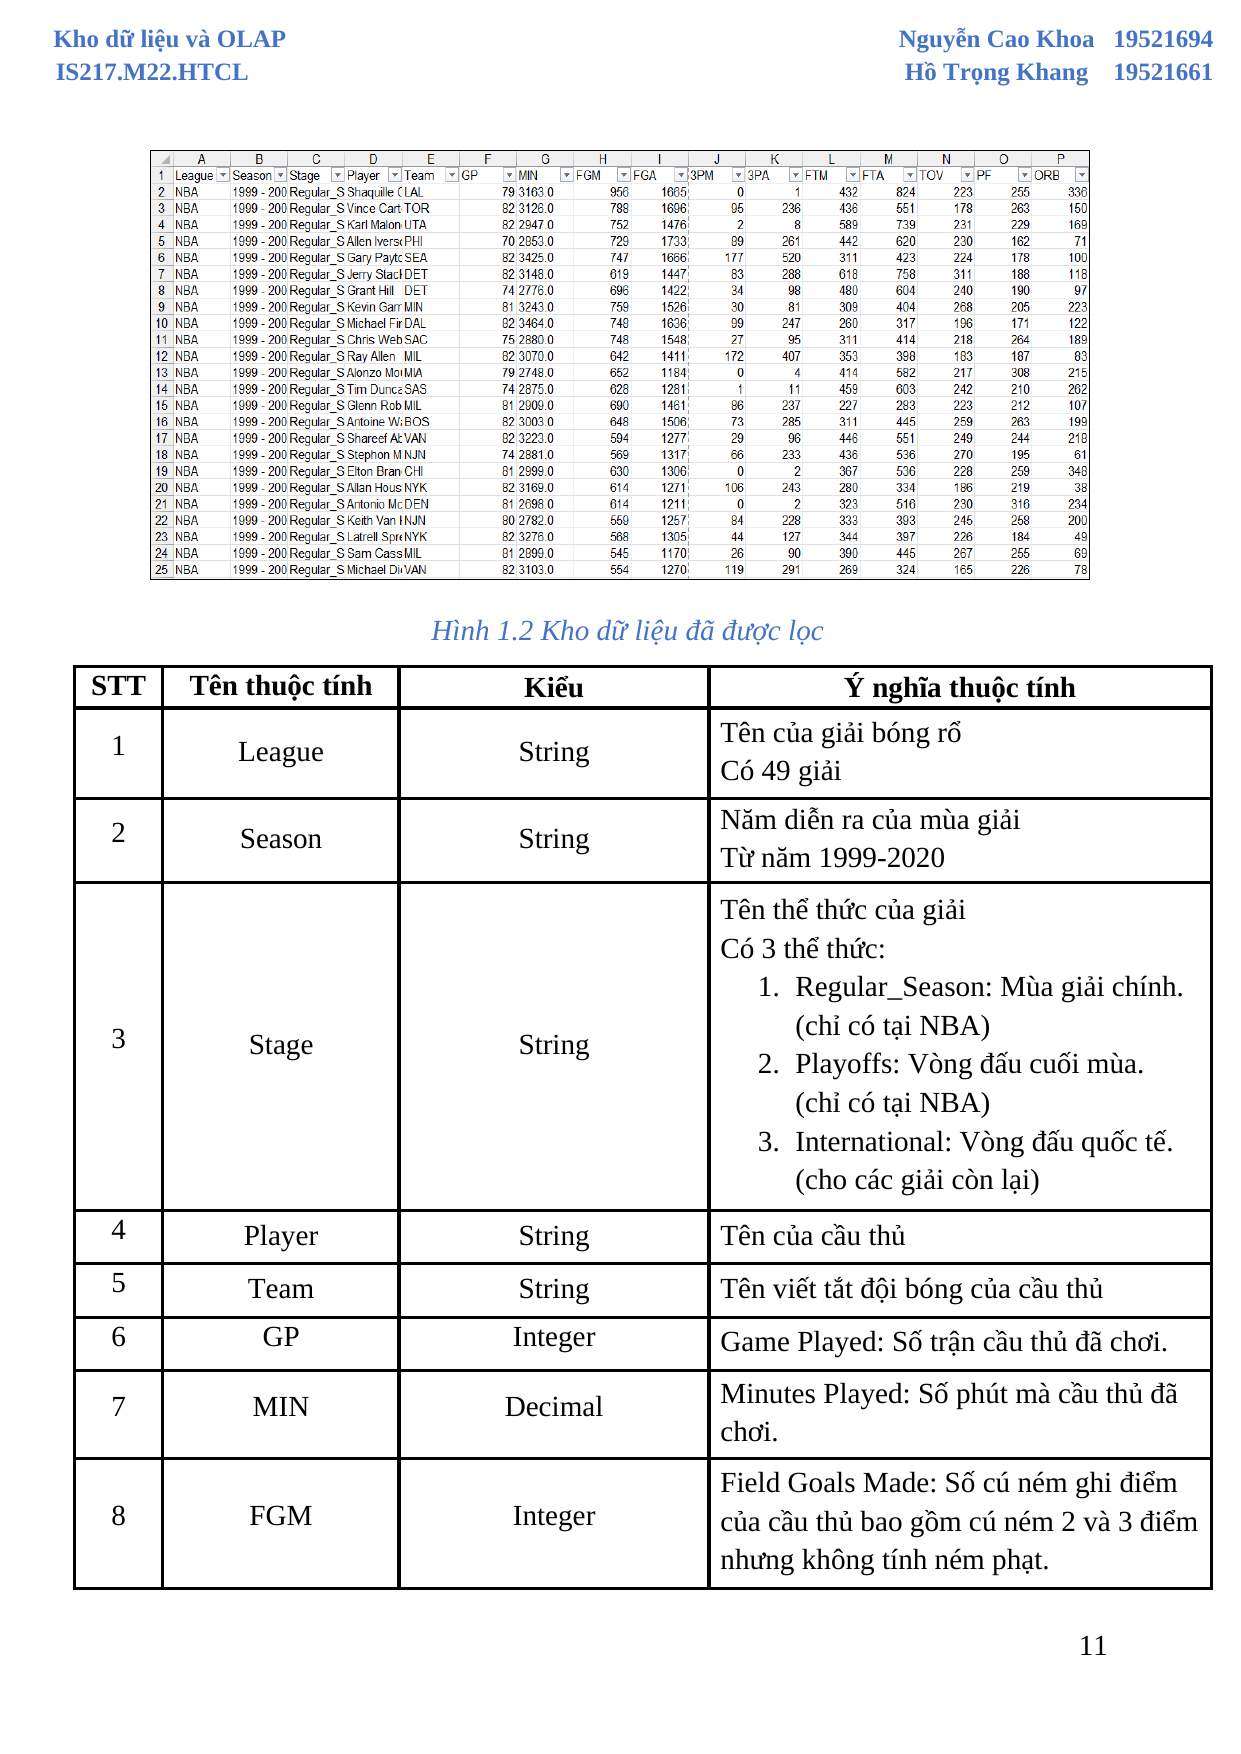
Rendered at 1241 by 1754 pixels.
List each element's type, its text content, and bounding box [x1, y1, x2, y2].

text Hình 1.2 Kho dữ liệu đã được lọc [150, 613, 1107, 646]
table_cell Game Played: Số trận cầu thủ đã chơi. [711, 1319, 1210, 1369]
table_cell Stage [164, 884, 397, 1209]
table_cell 4 [76, 1212, 161, 1262]
table_cell Tên thể thức của giải Có 3 thể thức: Regular_Season: Mùa giải chính. (chỉ có tại NBA) Playoffs: Vòng đấu cuối mùa. (chỉ có tại NBA) International: Vòng đấu quốc tế. (cho các giải còn lại) [711, 884, 1210, 1209]
table_cell 6 [76, 1319, 161, 1369]
table_cell 3 [76, 884, 161, 1209]
table_header STT [76, 668, 161, 706]
table_header Kiểu [401, 668, 707, 706]
table_cell 7 [76, 1372, 161, 1457]
table_cell String [401, 1212, 707, 1262]
table_cell Field Goals Made: Số cú ném ghi điểm của cầu thủ bao gồm cú ném 2 và 3 điểm nhưng không tính ném phạt. [711, 1460, 1210, 1587]
table_cell Integer [401, 1460, 707, 1587]
table_cell Tên của giải bóng rổ Có 49 giải [711, 710, 1210, 797]
table_cell Tên viết tắt đội bóng của cầu thủ [711, 1265, 1210, 1316]
picture [151, 151, 1089, 579]
table_cell Player [164, 1212, 397, 1262]
table_cell Season [164, 800, 397, 881]
table_cell Decimal [401, 1372, 707, 1457]
table_cell 8 [76, 1460, 161, 1587]
table_cell String [401, 884, 707, 1209]
table_cell Tên của cầu thủ [711, 1212, 1210, 1262]
table_header Tên thuộc tính [164, 668, 397, 706]
table_cell Minutes Played: Số phút mà cầu thủ đã chơi. [711, 1372, 1210, 1457]
table_cell FGM [164, 1460, 397, 1587]
table_cell String [401, 800, 707, 881]
table_cell Integer [401, 1319, 707, 1369]
table_cell GP [164, 1319, 397, 1369]
table_cell Năm diễn ra của mùa giải Từ năm 1999-2020 [711, 800, 1210, 881]
table_cell 1 [76, 710, 161, 797]
table_cell Team [164, 1265, 397, 1316]
table_cell String [401, 710, 707, 797]
table_header Ý nghĩa thuộc tính [711, 668, 1210, 706]
table_cell 2 [76, 800, 161, 881]
table_cell MIN [164, 1372, 397, 1457]
table_cell League [164, 710, 397, 797]
table_cell String [401, 1265, 707, 1316]
table_cell 5 [76, 1265, 161, 1316]
